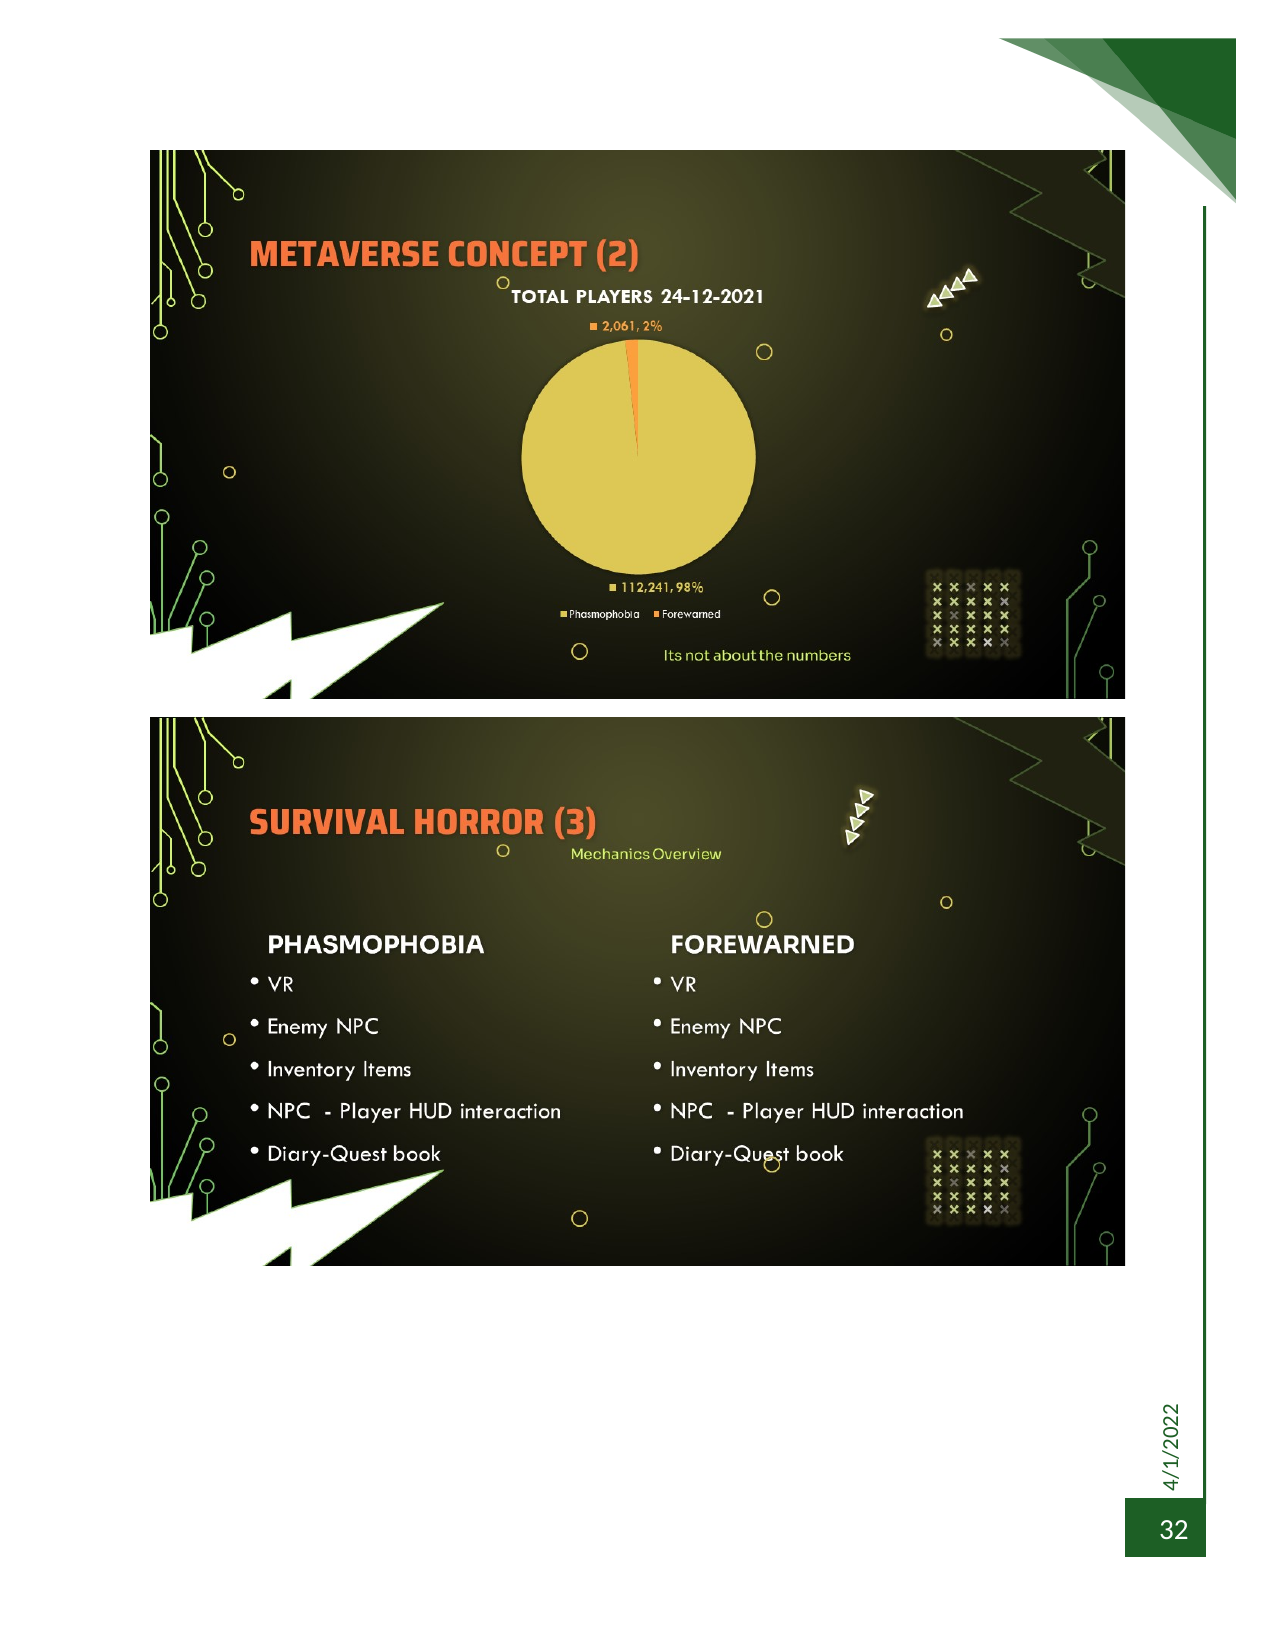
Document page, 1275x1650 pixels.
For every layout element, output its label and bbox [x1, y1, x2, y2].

picture [150, 38, 1236, 699]
picture [150, 717, 1125, 1266]
